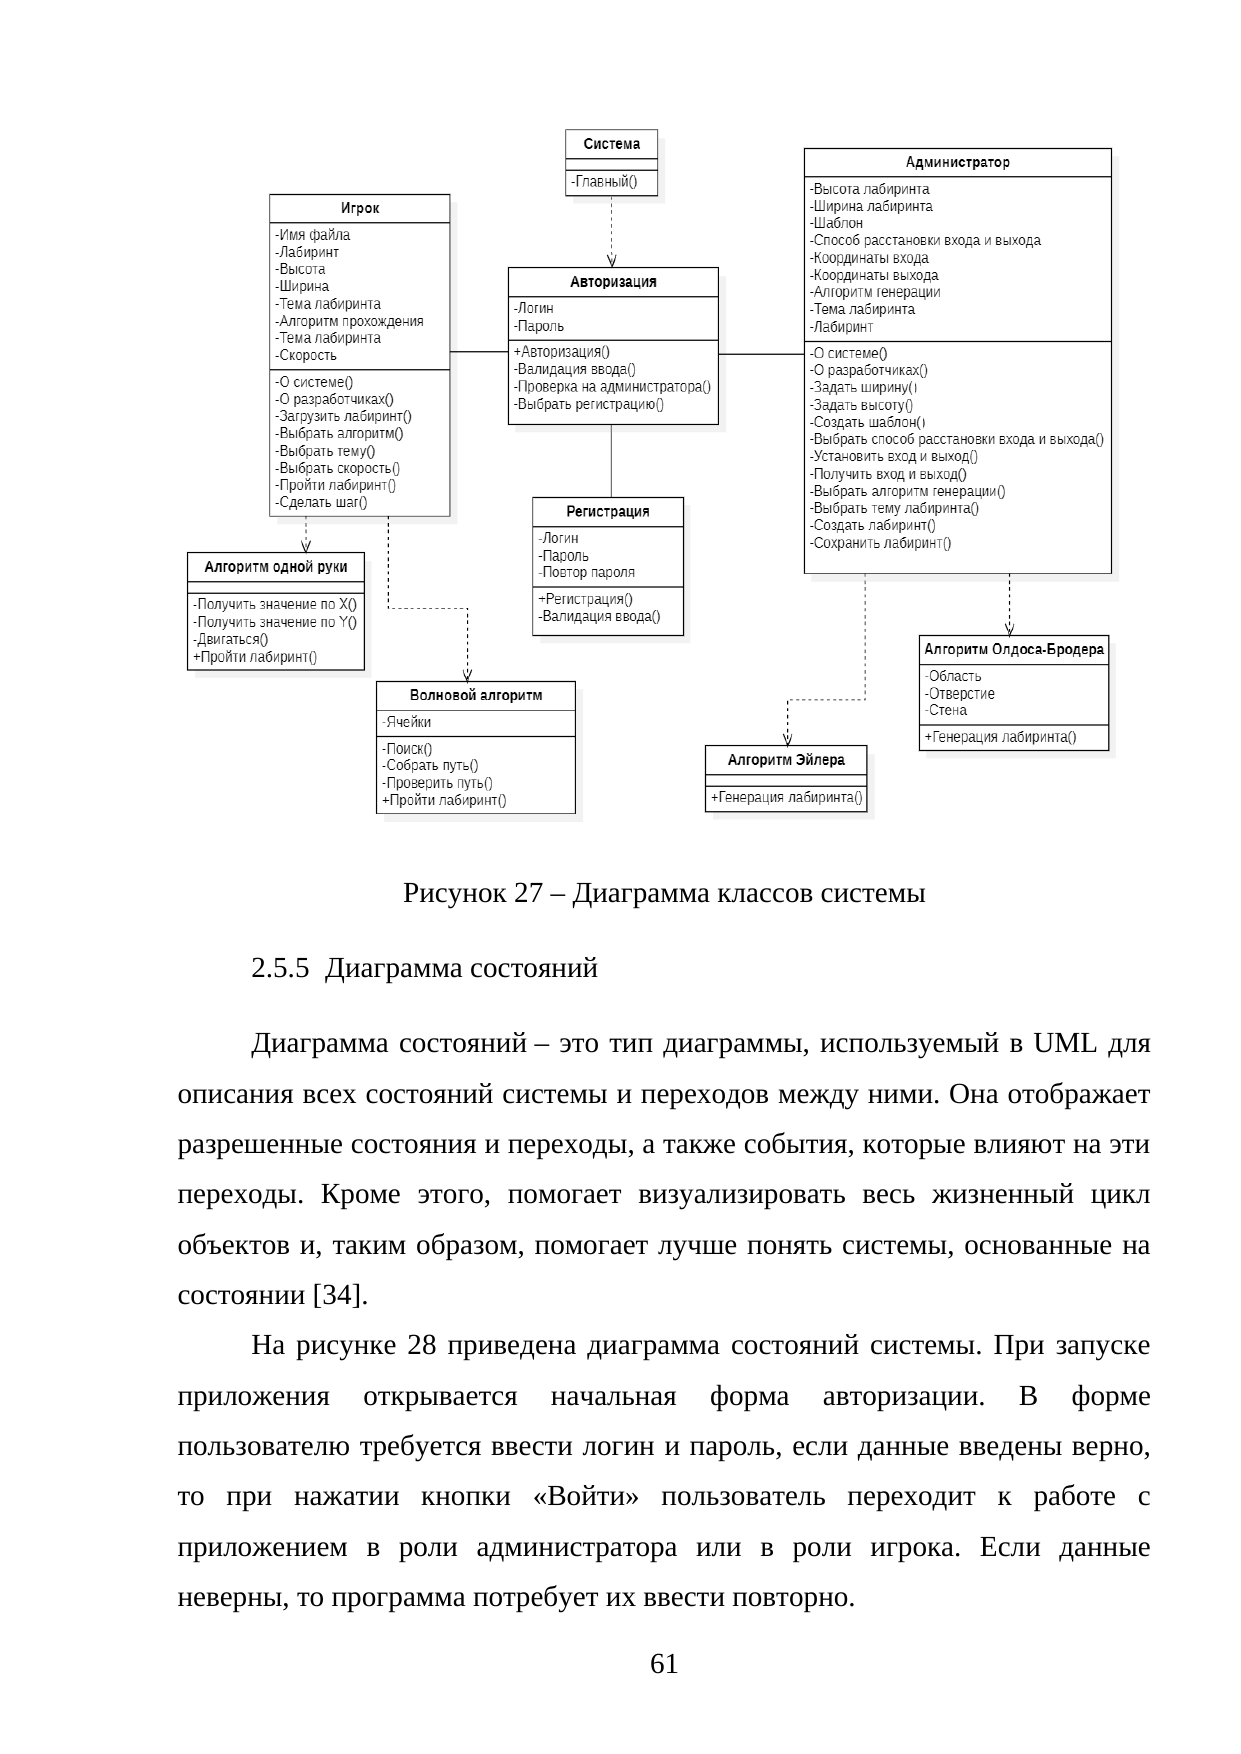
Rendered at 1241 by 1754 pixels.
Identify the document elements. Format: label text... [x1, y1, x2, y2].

text Диаграмма состояний – это тип диаграммы, используемый в UML для описания всех состояний системы и переходов между ними. Она отображает разрешенные состояния и переходы, а также события, которые влияют на эти переходы. Кроме этого, помогает визуализировать весь жизненный цикл объектов и, таким образом, помогает лучше понять системы, основанные на состоянии [34]. [177, 1026, 1152, 1311]
text Диаграмма состояний [251, 950, 1152, 984]
text На рисунке 28 приведена диаграмма состояний системы. При запуске приложения открывается начальная форма авторизации. В форме пользователю требуется ввести логин и пароль, если данные введены верно, то при нажатии кнопки «Войти» пользователь переходит к работе с приложением в роли администратора или в роли игрока. Если данные неверны, то программа потребует их ввести повторно. [177, 1327, 1152, 1612]
picture [177, 118, 1152, 859]
